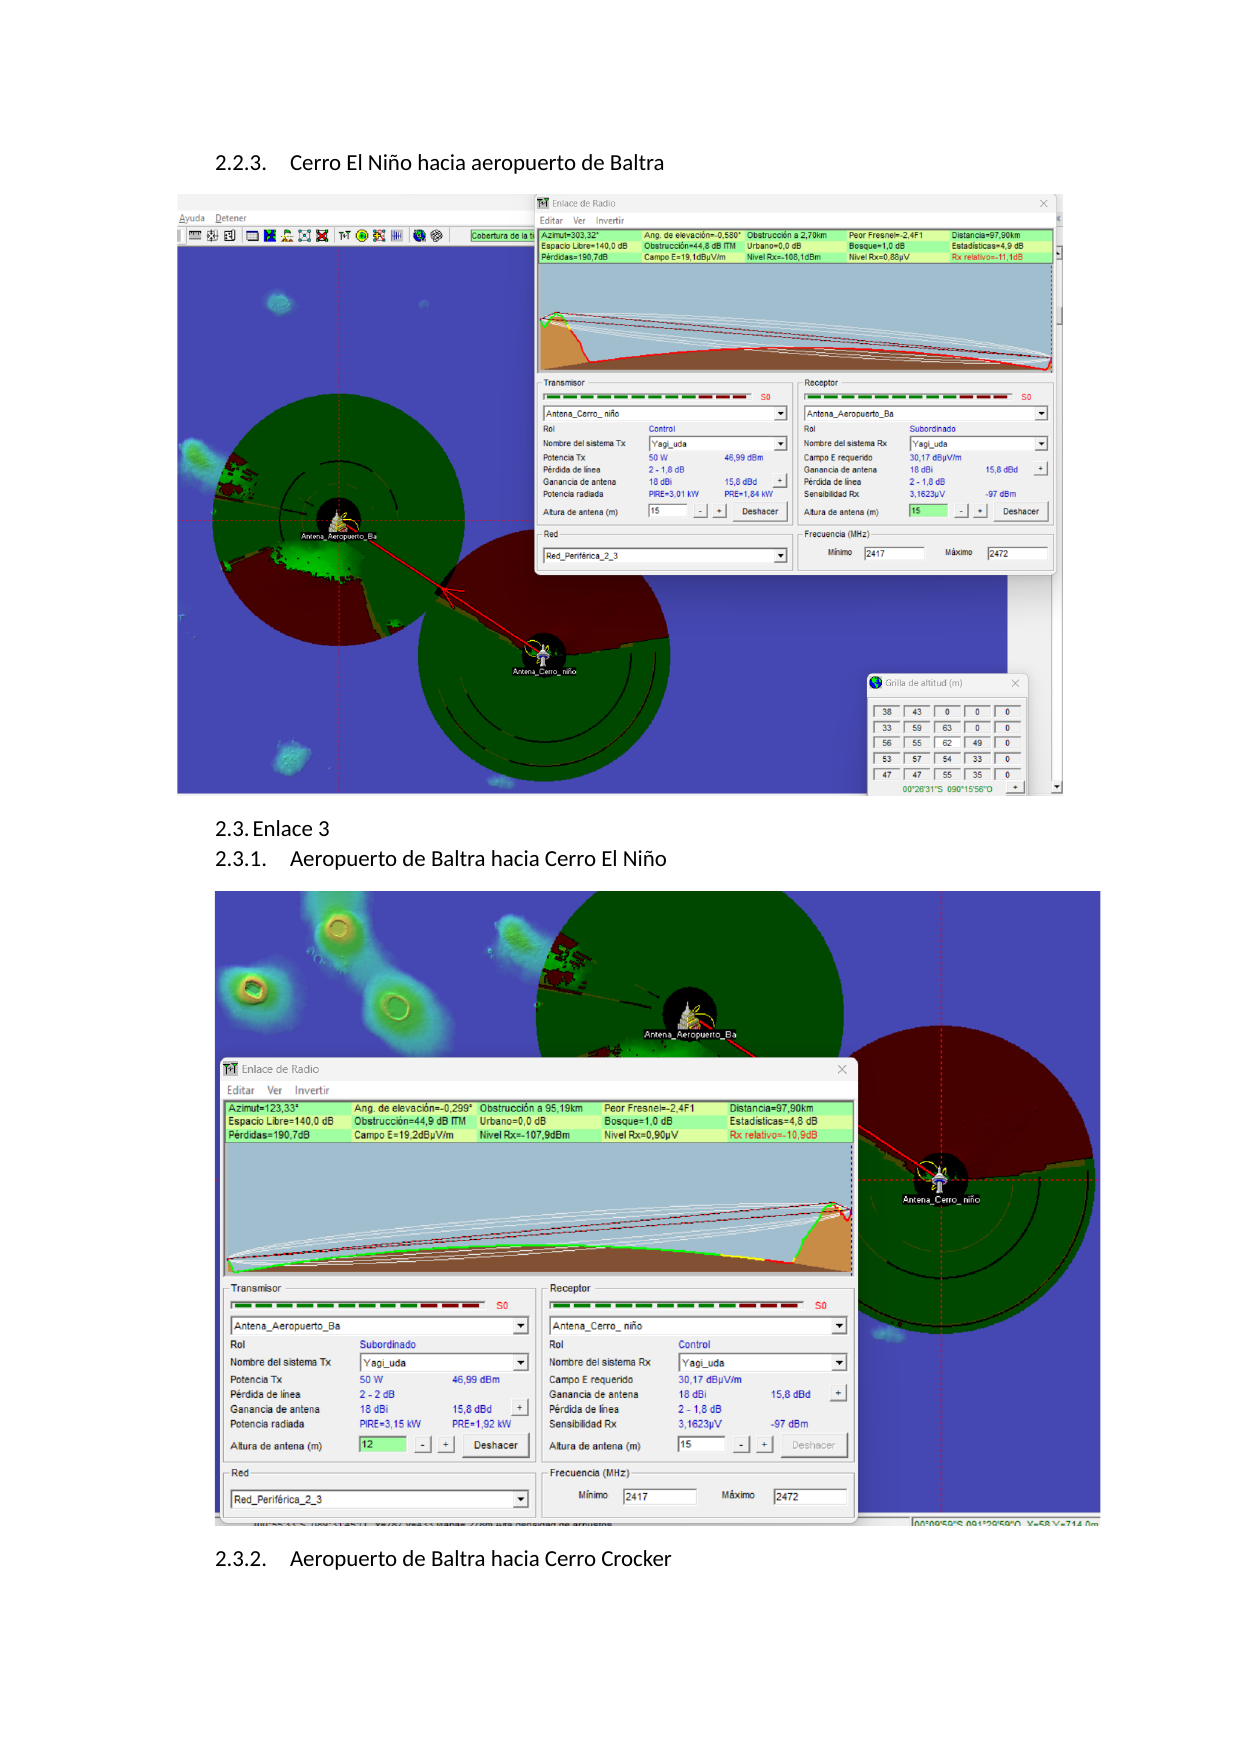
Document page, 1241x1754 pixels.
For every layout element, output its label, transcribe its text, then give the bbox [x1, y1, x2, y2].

list Cerro El Niño hacia aeropuerto de Baltra [215, 148, 1063, 176]
list Aeropuerto de Baltra hacia Cerro El Niño [215, 844, 1063, 872]
list Enlace 3 [215, 814, 1063, 842]
picture [177, 194, 1063, 796]
picture [214, 891, 1101, 1526]
list Aeropuerto de Baltra hacia Cerro Crocker [215, 1544, 1063, 1572]
